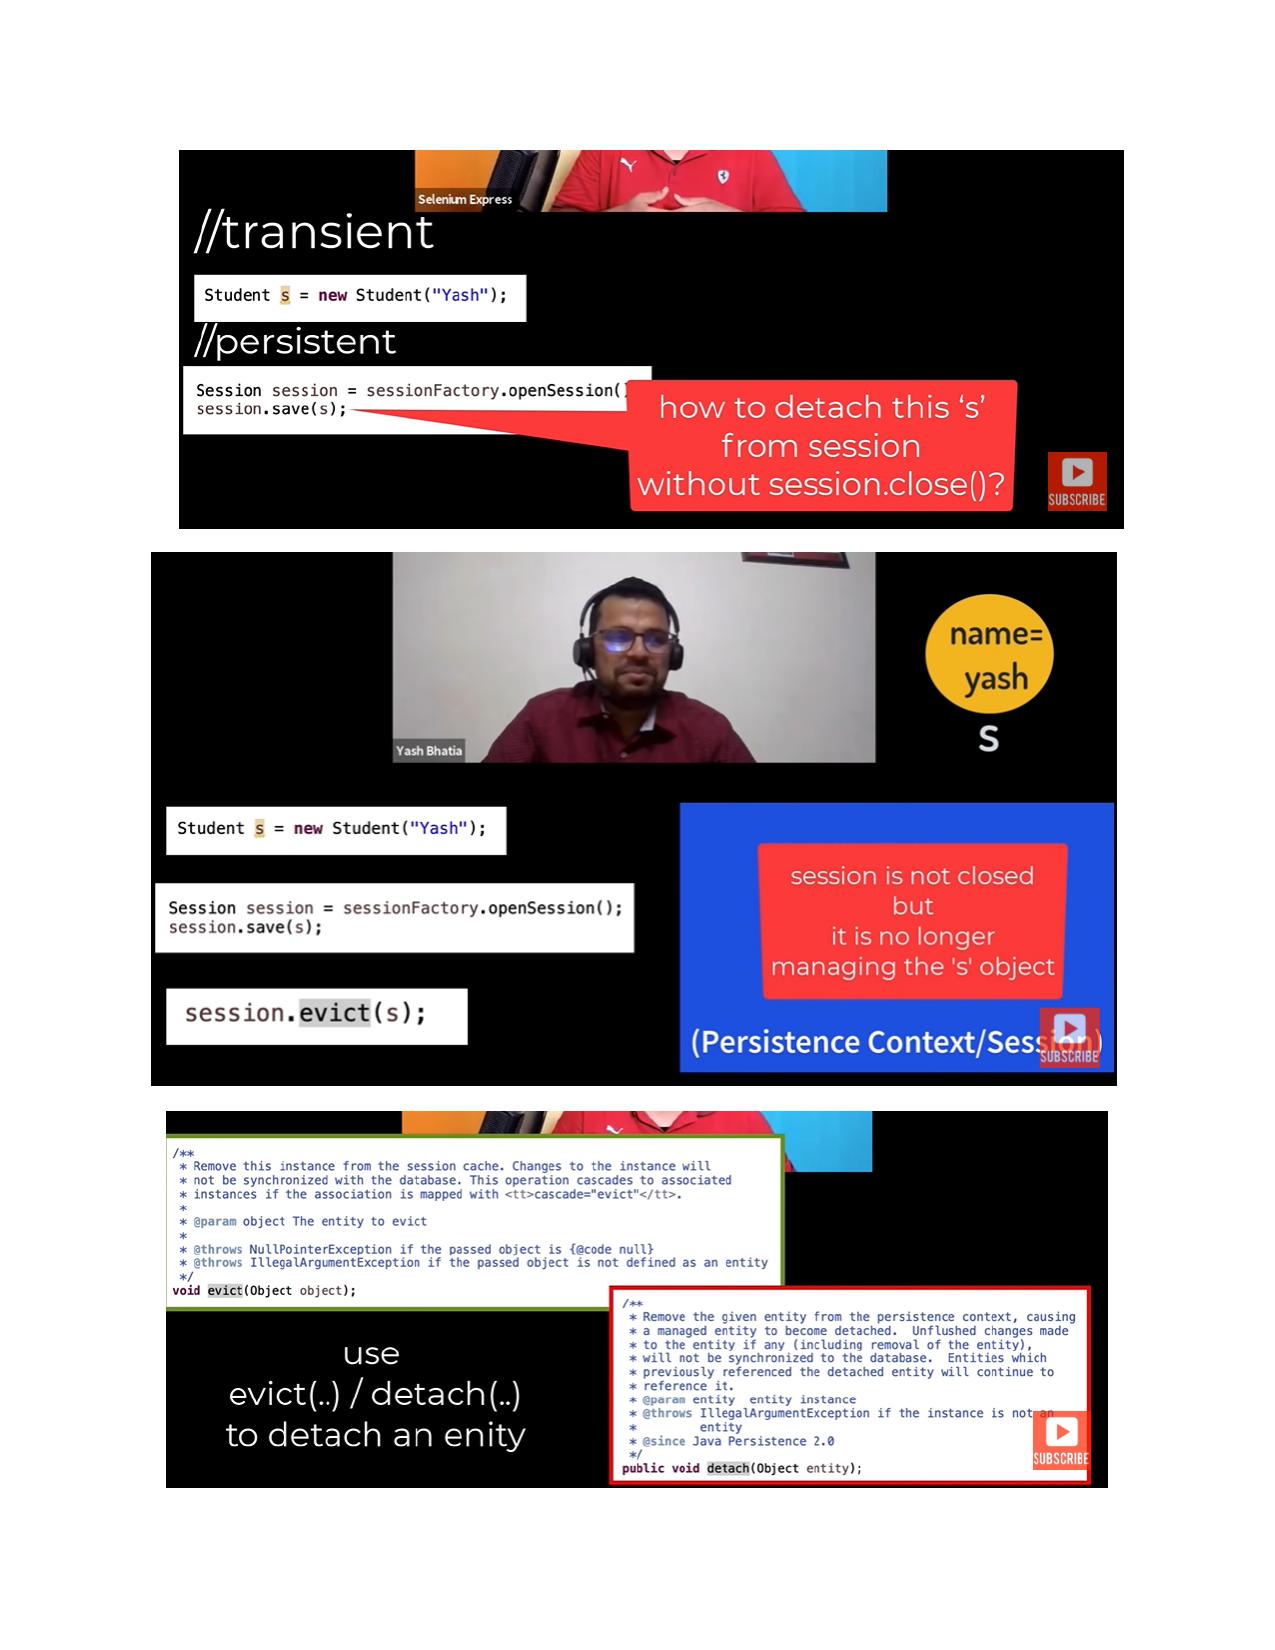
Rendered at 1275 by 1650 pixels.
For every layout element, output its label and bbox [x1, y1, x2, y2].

picture [150, 1111, 1125, 1495]
picture [150, 552, 1125, 1092]
picture [150, 150, 1125, 534]
